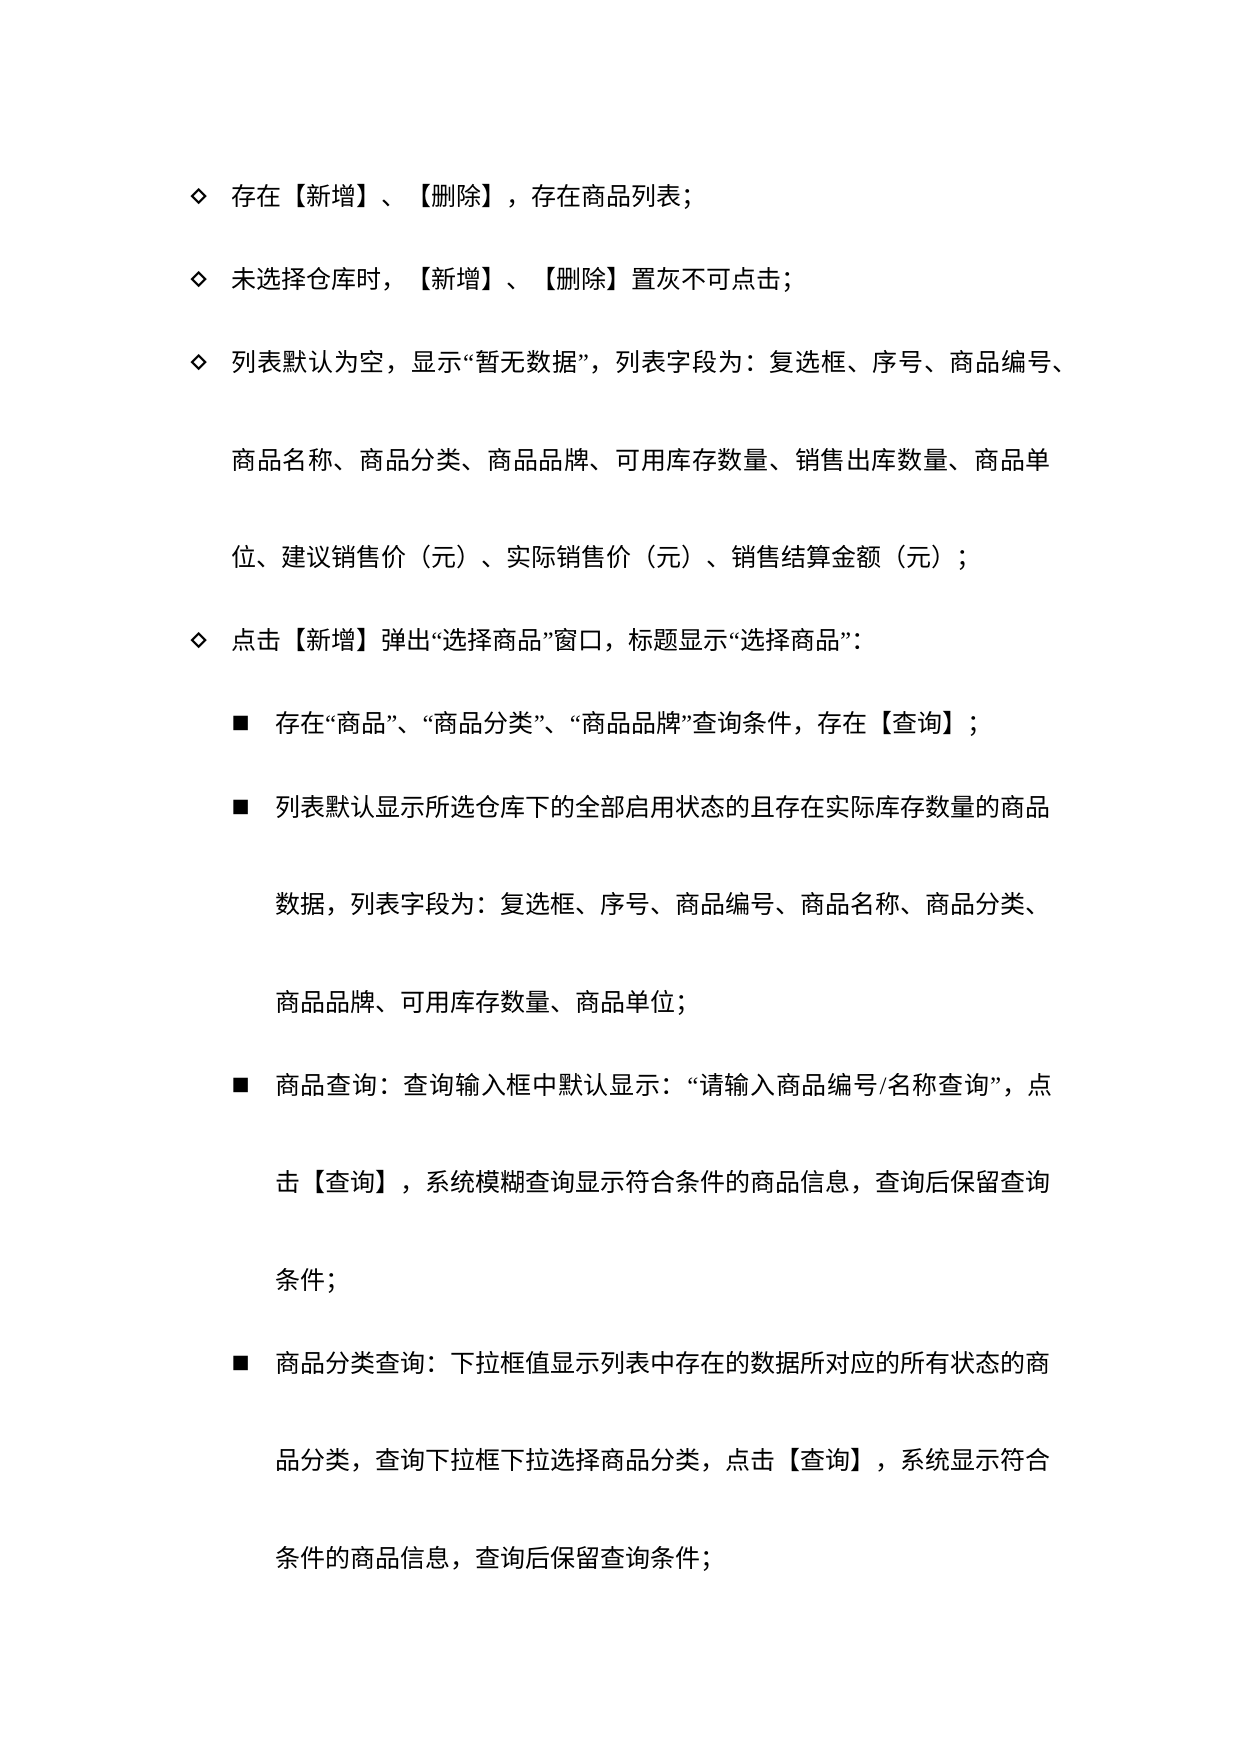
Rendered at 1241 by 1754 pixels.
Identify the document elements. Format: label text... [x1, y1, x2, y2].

list 点击【新增】弹出“选择商品”窗口，标题显示“选择商品”： [187, 606, 1053, 671]
list 存在【新增】、【删除】，存在商品列表； [187, 162, 1053, 227]
list 商品查询：查询输入框中默认显示：“请输入商品编号/名称查询”，点击【查询】，系统模糊查询显示符合条件的商品信息，查询后保留查询条件； [231, 1051, 1053, 1311]
list 列表默认显示所选仓库下的全部启用状态的且存在实际库存数量的商品数据，列表字段为：复选框、序号、商品编号、商品名称、商品分类、商品品牌、可用库存数量、商品单位； [231, 773, 1053, 1033]
list 存在“商品”、“商品分类”、“商品品牌”查询条件，存在【查询】； [231, 689, 1053, 754]
list 商品分类查询：下拉框值显示列表中存在的数据所对应的所有状态的商品分类，查询下拉框下拉选择商品分类，点击【查询】，系统显示符合条件的商品信息，查询后保留查询条件； [231, 1329, 1053, 1589]
list 列表默认为空，显示“暂无数据”，列表字段为：复选框、序号、商品编号、商品名称、商品分类、商品品牌、可用库存数量、销售出库数量、商品单位、建议销售价（元）、实际销售价（元）、销售结算金额（元）； [187, 328, 1053, 588]
list 未选择仓库时，【新增】、【删除】置灰不可点击； [187, 245, 1053, 310]
